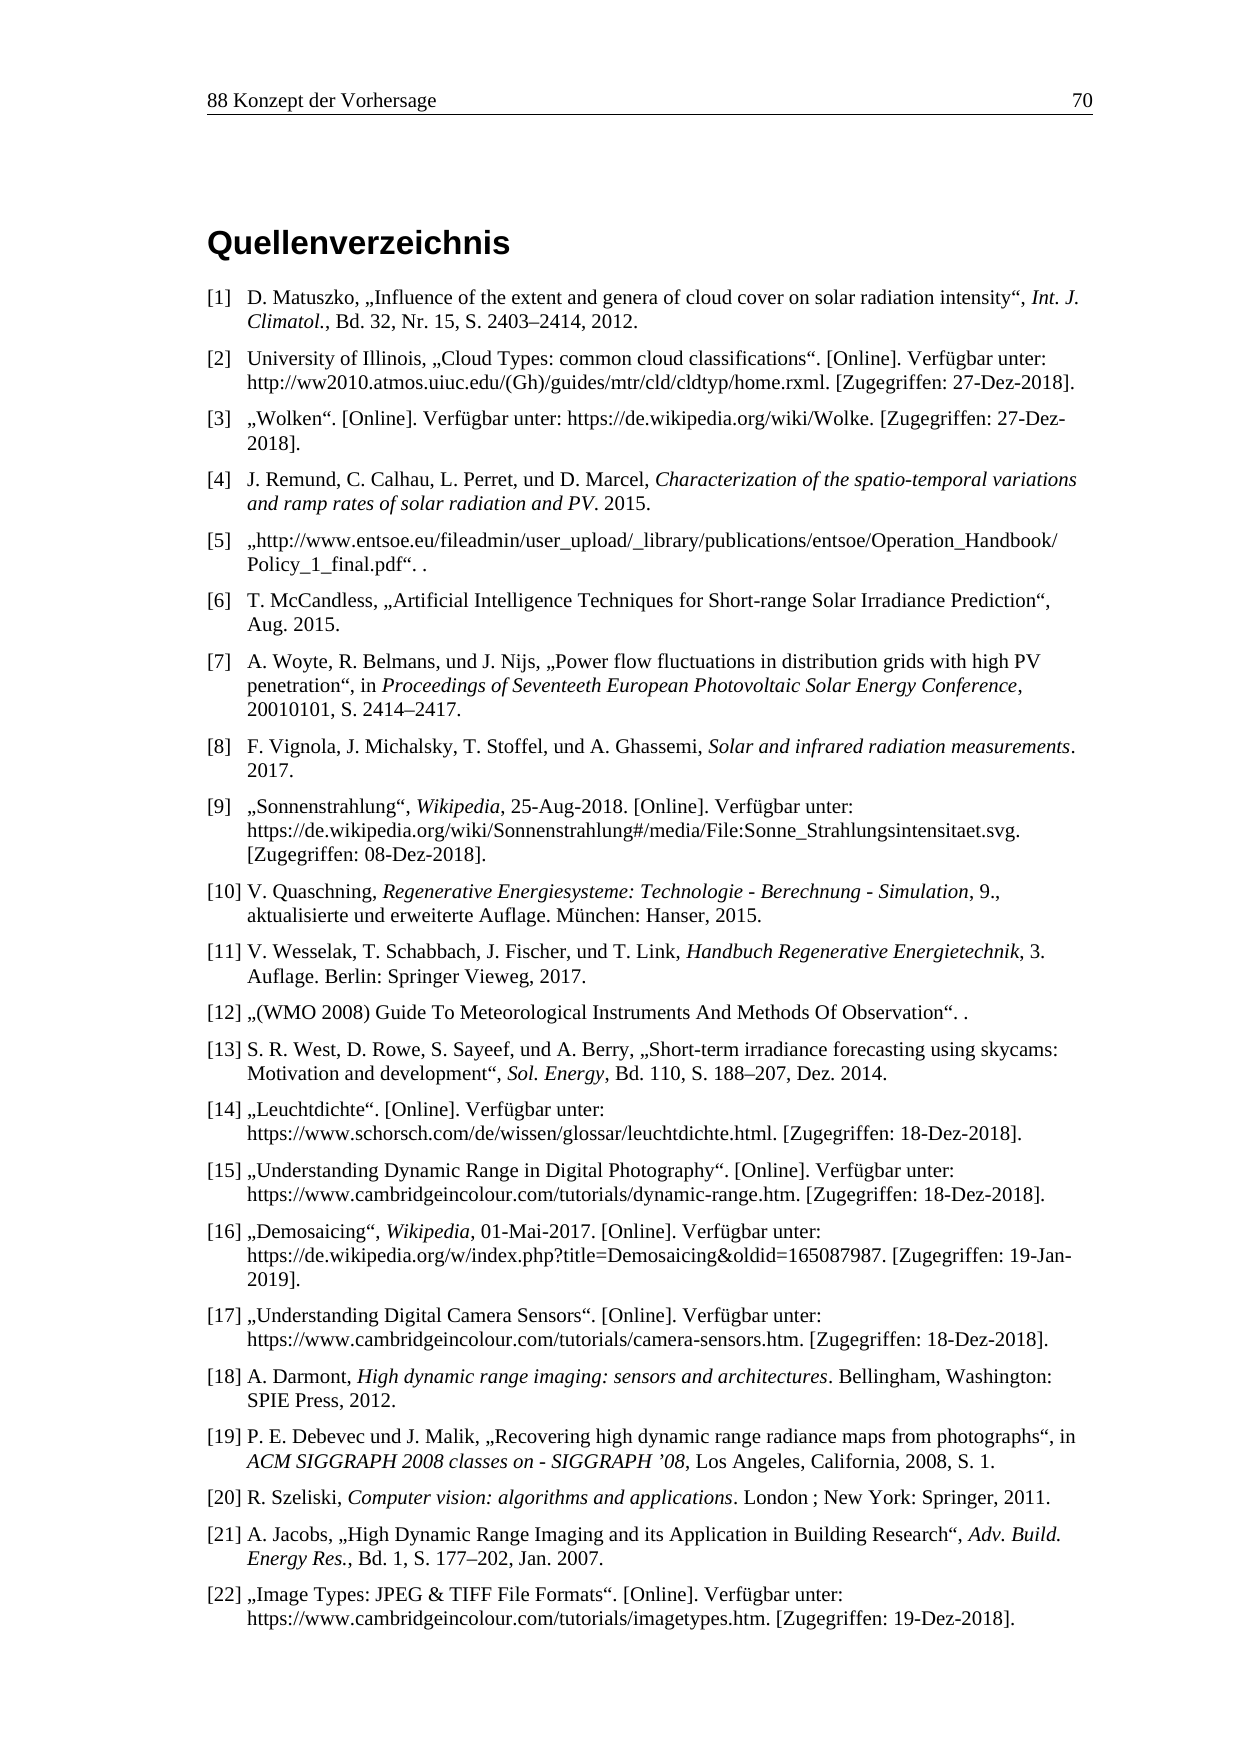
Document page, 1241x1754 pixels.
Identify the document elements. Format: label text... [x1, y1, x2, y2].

text [19] P. E. Debevec und J. Malik, „Recovering high dynamic range radiance maps from photographs“, in ACM SIGGRAPH 2008 classes on - SIGGRAPH ’08, Los Angeles, California, 2008, S. 1. [207, 1424, 1093, 1473]
text [18] A. Darmont, High dynamic range imaging: sensors and architectures. Bellingham, Washington: SPIE Press, 2012. [207, 1364, 1093, 1412]
text [6] T. McCandless, „Artificial Intelligence Techniques for Short-range Solar Irradiance Prediction“, Aug. 2015. [207, 588, 1093, 636]
text [21] A. Jacobs, „High Dynamic Range Imaging and its Application in Building Research“, Adv. Build. Energy Res., Bd. 1, S. 177–202, Jan. 2007. [207, 1522, 1093, 1570]
text [7] A. Woyte, R. Belmans, und J. Nijs, „Power flow fluctuations in distribution grids with high PV penetration“, in Proceedings of Seventeeth European Photovoltaic Solar Energy Conference, 20010101, S. 2414–2417. [207, 649, 1093, 721]
text [20] R. Szeliski, Computer vision: algorithms and applications. London ; New York: Springer, 2011. [207, 1485, 1093, 1509]
text [11] V. Wesselak, T. Schabbach, J. Fischer, und T. Link, Handbuch Regenerative Energietechnik, 3. Auflage. Berlin: Springer Vieweg, 2017. [207, 939, 1093, 988]
text [8] F. Vignola, J. Michalsky, T. Stoffel, und A. Ghassemi, Solar and infrared radiation measurements. 2017. [207, 733, 1093, 782]
text [1] D. Matuszko, „Influence of the extent and genera of cloud cover on solar radiation intensity“, Int. J. Climatol., Bd. 32, Nr. 15, S. 2403–2414, 2012. [207, 285, 1093, 333]
text [3] „Wolken“. [Online]. Verfügbar unter: https://de.wikipedia.org/wiki/Wolke. [Zugegriffen: 27-Dez-2018]. [207, 406, 1093, 454]
text [22] „Image Types: JPEG & TIFF File Formats“. [Online]. Verfügbar unter: https://www.cambridgeincolour.com/tutorials/imagetypes.htm. [Zugegriffen: 19-Dez-2018]. [207, 1582, 1093, 1630]
text [14] „Leuchtdichte“. [Online]. Verfügbar unter: https://www.schorsch.com/de/wissen/glossar/leuchtdichte.html. [Zugegriffen: 18-Dez-2018]. [207, 1097, 1093, 1145]
text [17] „Understanding Digital Camera Sensors“. [Online]. Verfügbar unter: https://www.cambridgeincolour.com/tutorials/camera-sensors.htm. [Zugegriffen: 18-Dez-2018]. [207, 1303, 1093, 1351]
text [16] „Demosaicing“, Wikipedia, 01-Mai-2017. [Online]. Verfügbar unter: https://de.wikipedia.org/w/index.php?title=Demosaicing&oldid=165087987. [Zugegriffen: 19-Jan-2019]. [207, 1218, 1093, 1291]
text [4] J. Remund, C. Calhau, L. Perret, und D. Marcel, Characterization of the spatio-temporal variations and ramp rates of solar radiation and PV. 2015. [207, 467, 1093, 515]
text [2] University of Illinois, „Cloud Types: common cloud classifications“. [Online]. Verfügbar unter: http://ww2010.atmos.uiuc.edu/(Gh)/guides/mtr/cld/cldtyp/home.rxml. [Zugegriffen: 27-Dez-2018]. [207, 346, 1093, 394]
text [15] „Understanding Dynamic Range in Digital Photography“. [Online]. Verfügbar unter: https://www.cambridgeincolour.com/tutorials/dynamic-range.htm. [Zugegriffen: 18-Dez-2018]. [207, 1158, 1093, 1206]
text [5] „http://www.entsoe.eu/fileadmin/user_upload/_library/publications/entsoe/Operation_Handbook/Policy_1_final.pdf“. . [207, 528, 1093, 576]
text [13] S. R. West, D. Rowe, S. Sayeef, und A. Berry, „Short-term irradiance forecasting using skycams: Motivation and development“, Sol. Energy, Bd. 110, S. 188–207, Dez. 2014. [207, 1037, 1093, 1085]
text [12] „(WMO 2008) Guide To Meteorological Instruments And Methods Of Observation“. . [207, 1000, 1093, 1024]
text [9] „Sonnenstrahlung“, Wikipedia, 25-Aug-2018. [Online]. Verfügbar unter: https://de.wikipedia.org/wiki/Sonnenstrahlung#/media/File:Sonne_Strahlungsintensitaet.svg. [Zugegriffen: 08-Dez-2018]. [207, 794, 1093, 866]
text [10] V. Quaschning, Regenerative Energiesysteme: Technologie - Berechnung - Simulation, 9., aktualisierte und erweiterte Auflage. München: Hanser, 2015. [207, 879, 1093, 927]
subtitle Quellenverzeichnis [207, 223, 1093, 261]
